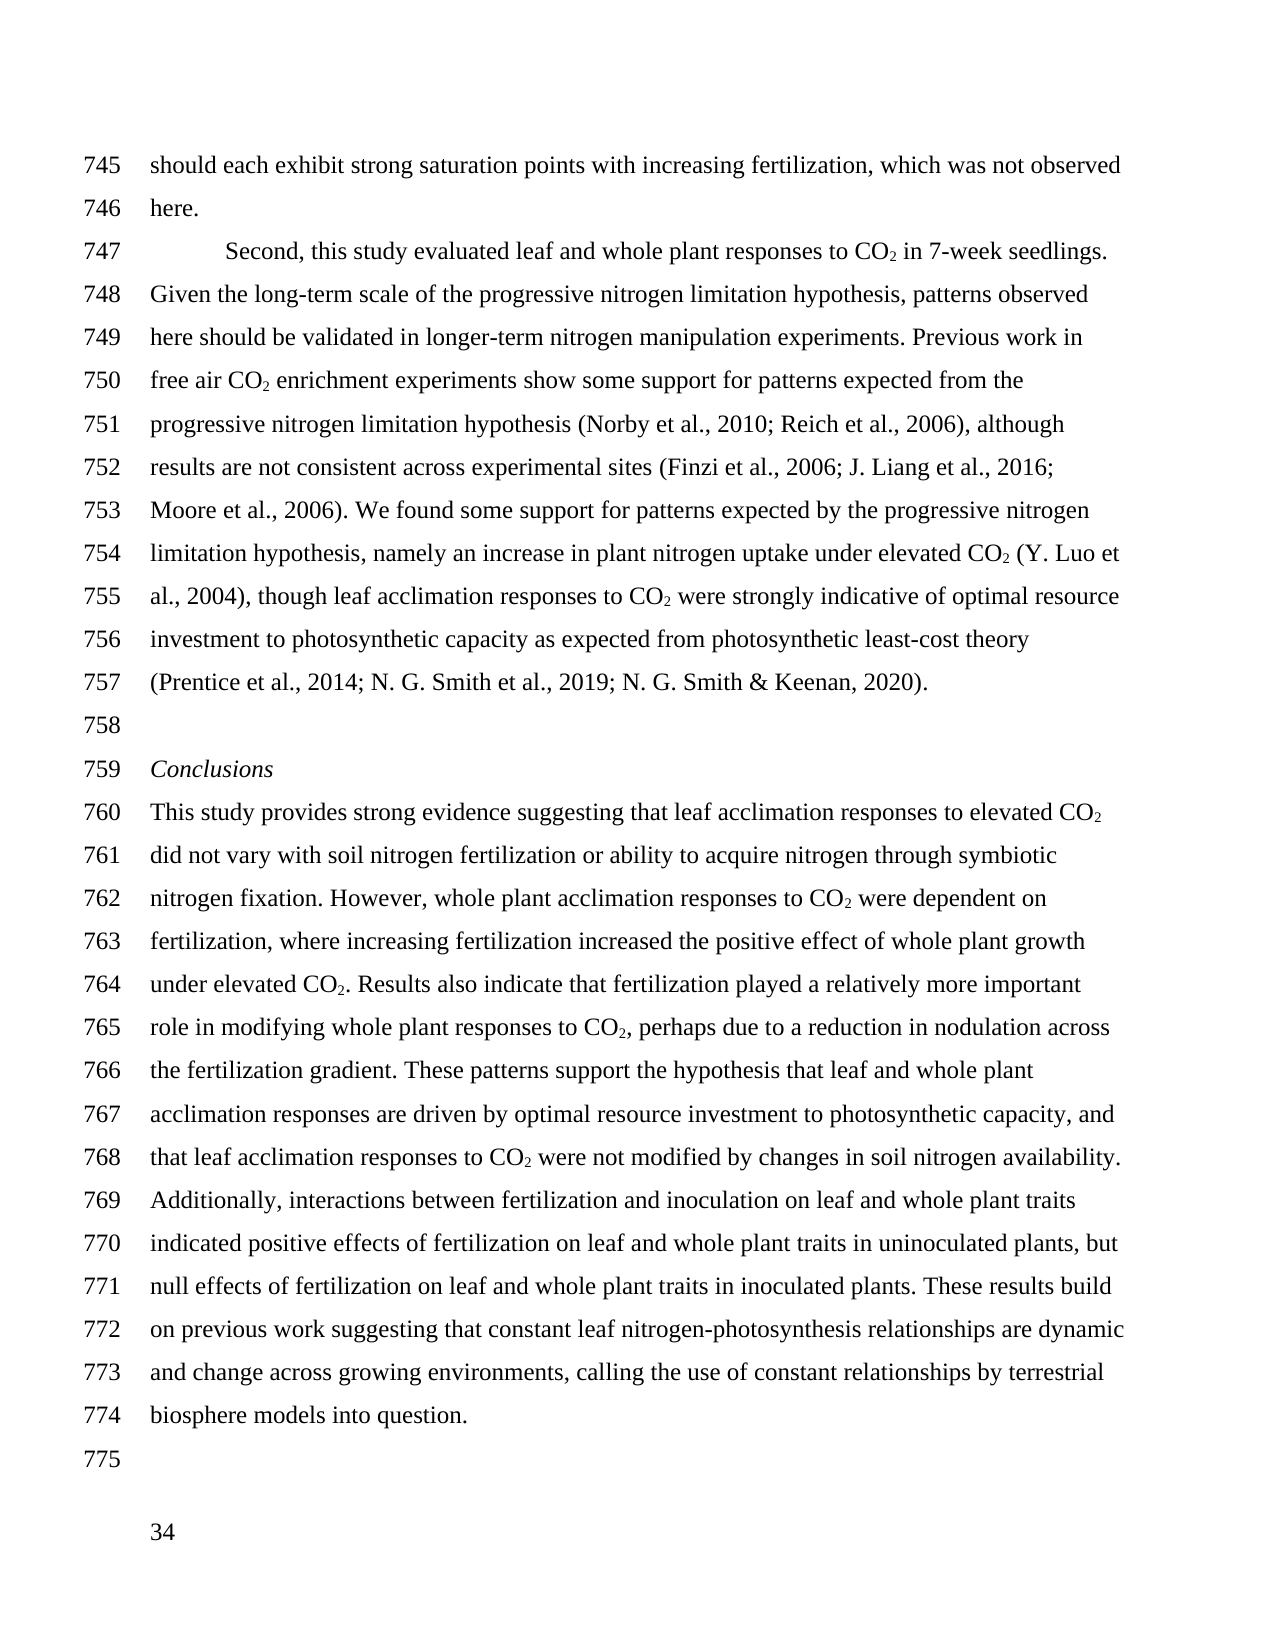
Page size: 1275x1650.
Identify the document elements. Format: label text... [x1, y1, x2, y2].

text Conclusions [150, 754, 1125, 782]
text This study provides strong evidence suggesting that leaf acclimation responses to elevated CO2 did not vary with soil nitrogen fertilization or ability to acquire nitrogen through symbiotic nitrogen fixation. However, whole plant acclimation responses to CO2 were dependent on fertilization, where increasing fertilization increased the positive effect of whole plant growth under elevated CO2. Results also indicate that fertilization played a relatively more important role in modifying whole plant responses to CO2, perhaps due to a reduction in nodulation across the fertilization gradient. These patterns support the hypothesis that leaf and whole plant acclimation responses are driven by optimal resource investment to photosynthetic capacity, and that leaf acclimation responses to CO2 were not modified by changes in soil nitrogen availability. Additionally, interactions between fertilization and inoculation on leaf and whole plant traits indicated positive effects of fertilization on leaf and whole plant traits in uninoculated plants, but null effects of fertilization on leaf and whole plant traits in inoculated plants. These results build on previous work suggesting that constant leaf nitrogen-photosynthesis relationships are dynamic and change across growing environments, calling the use of constant relationships by terrestrial biosphere models into question. [150, 797, 1125, 1429]
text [150, 150, 1125, 222]
text Second, this study evaluated leaf and whole plant responses to CO2 in 7-week seedlings. Given the long-term scale of the progressive nitrogen limitation hypothesis, patterns observed here should be validated in longer-term nitrogen manipulation experiments. Previous work in free air CO2 enrichment experiments show some support for patterns expected from the progressive nitrogen limitation hypothesis , although results are not consistent across experimental sites . We found some support for patterns expected by the progressive nitrogen limitation hypothesis, namely an increase in plant nitrogen uptake under elevated CO2 , though leaf acclimation responses to CO2 were strongly indicative of optimal resource investment to photosynthetic capacity as expected from photosynthetic least-cost theory . [150, 236, 1125, 696]
